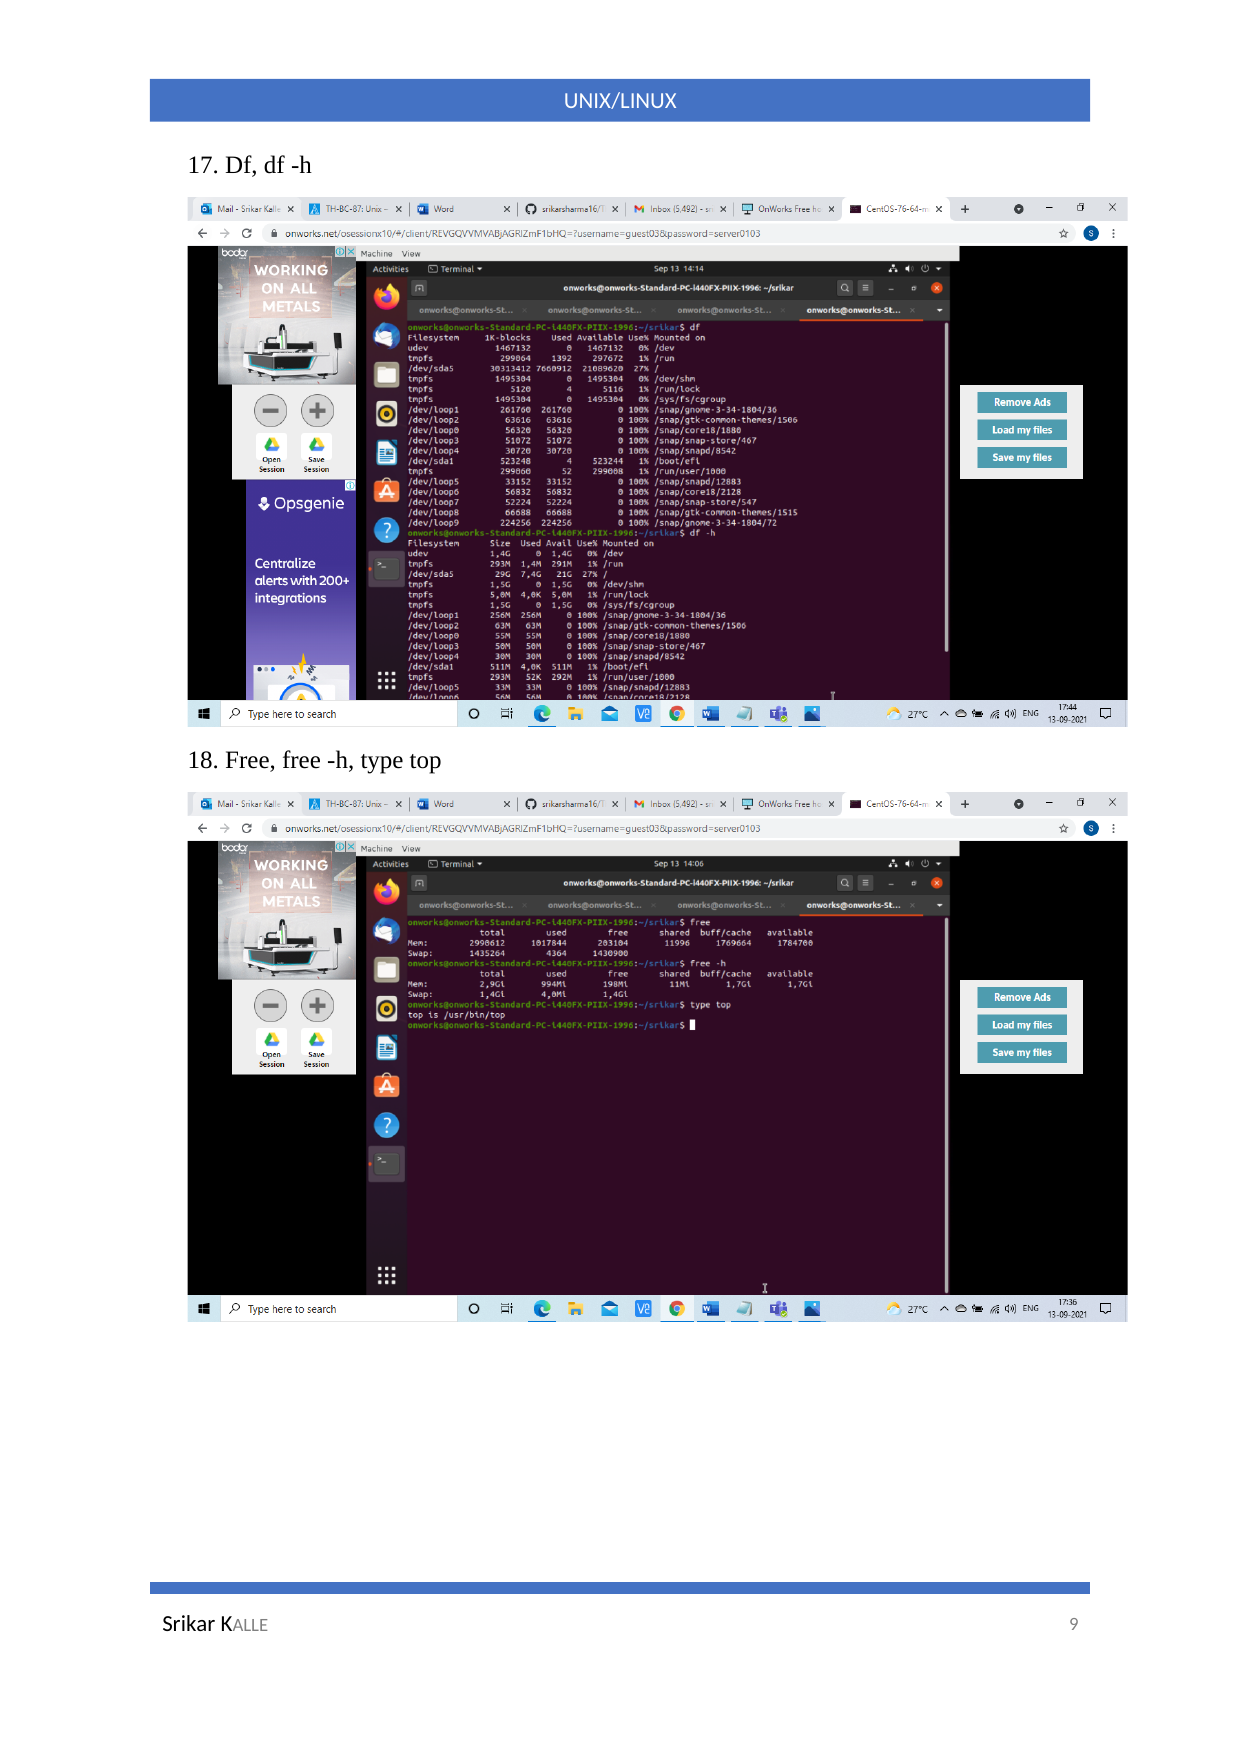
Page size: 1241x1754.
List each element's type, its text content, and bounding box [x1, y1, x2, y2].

list Df, df -h [187, 150, 1090, 179]
picture [187, 197, 1128, 727]
picture [187, 792, 1128, 1322]
list Free, free -h, type top [187, 745, 1090, 774]
